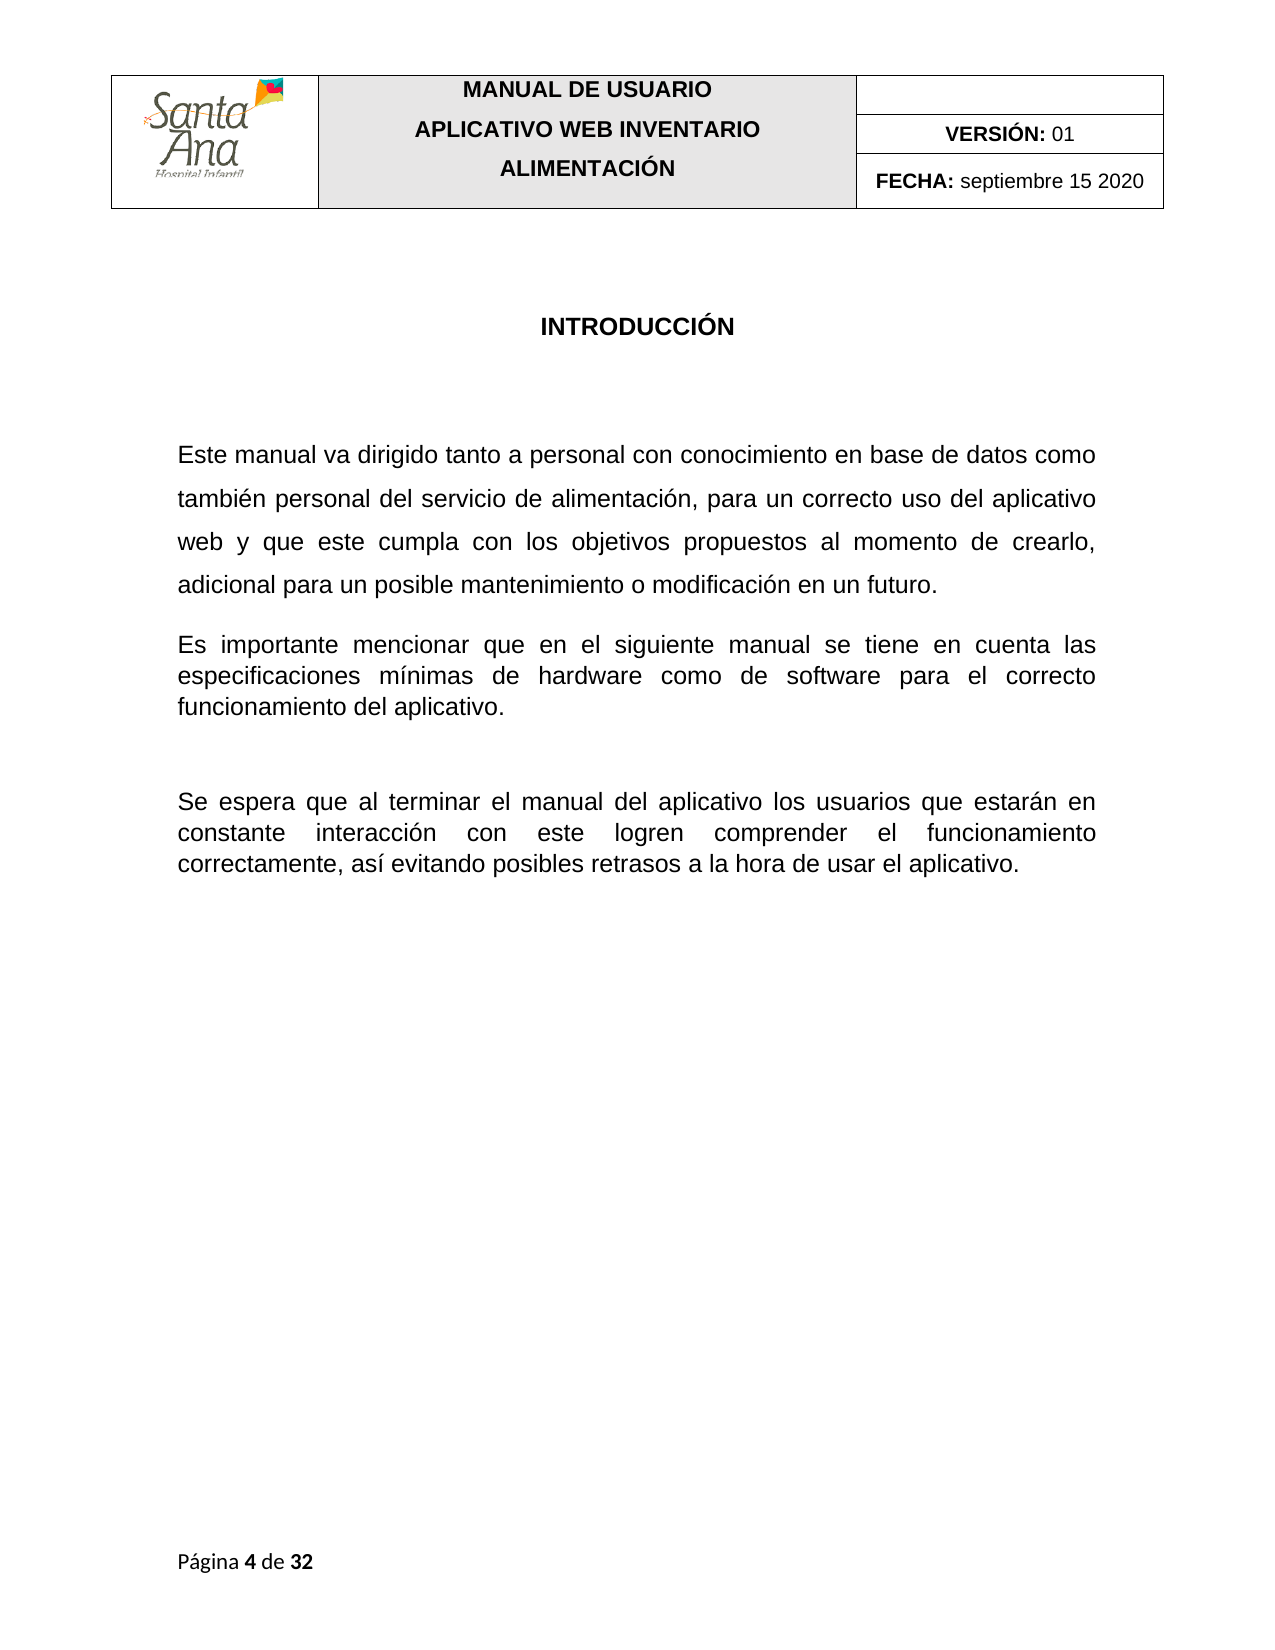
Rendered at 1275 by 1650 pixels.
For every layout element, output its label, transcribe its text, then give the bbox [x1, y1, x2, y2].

text Se espera que al terminar el manual del aplicativo los usuarios que estarán en constante interacción con este logren comprender el funcionamiento correctamente, así evitando posibles retrasos a la hora de usar el aplicativo. [177, 787, 1098, 878]
picture [142, 76, 283, 176]
text Es importante mencionar que en el siguiente manual se tiene en cuenta las especificaciones mínimas de hardware como de software para el correcto funcionamiento del aplicativo. [177, 629, 1098, 720]
subtitle INTRODUCCIÓN [177, 312, 1098, 340]
text Este manual va dirigido tanto a personal con conocimiento en base de datos como también personal del servicio de alimentación, para un correcto uso del aplicativo web y que este cumpla con los objetivos propuestos al momento de crearlo, adicional para un posible mantenimiento o modificación en un futuro. [177, 440, 1098, 598]
